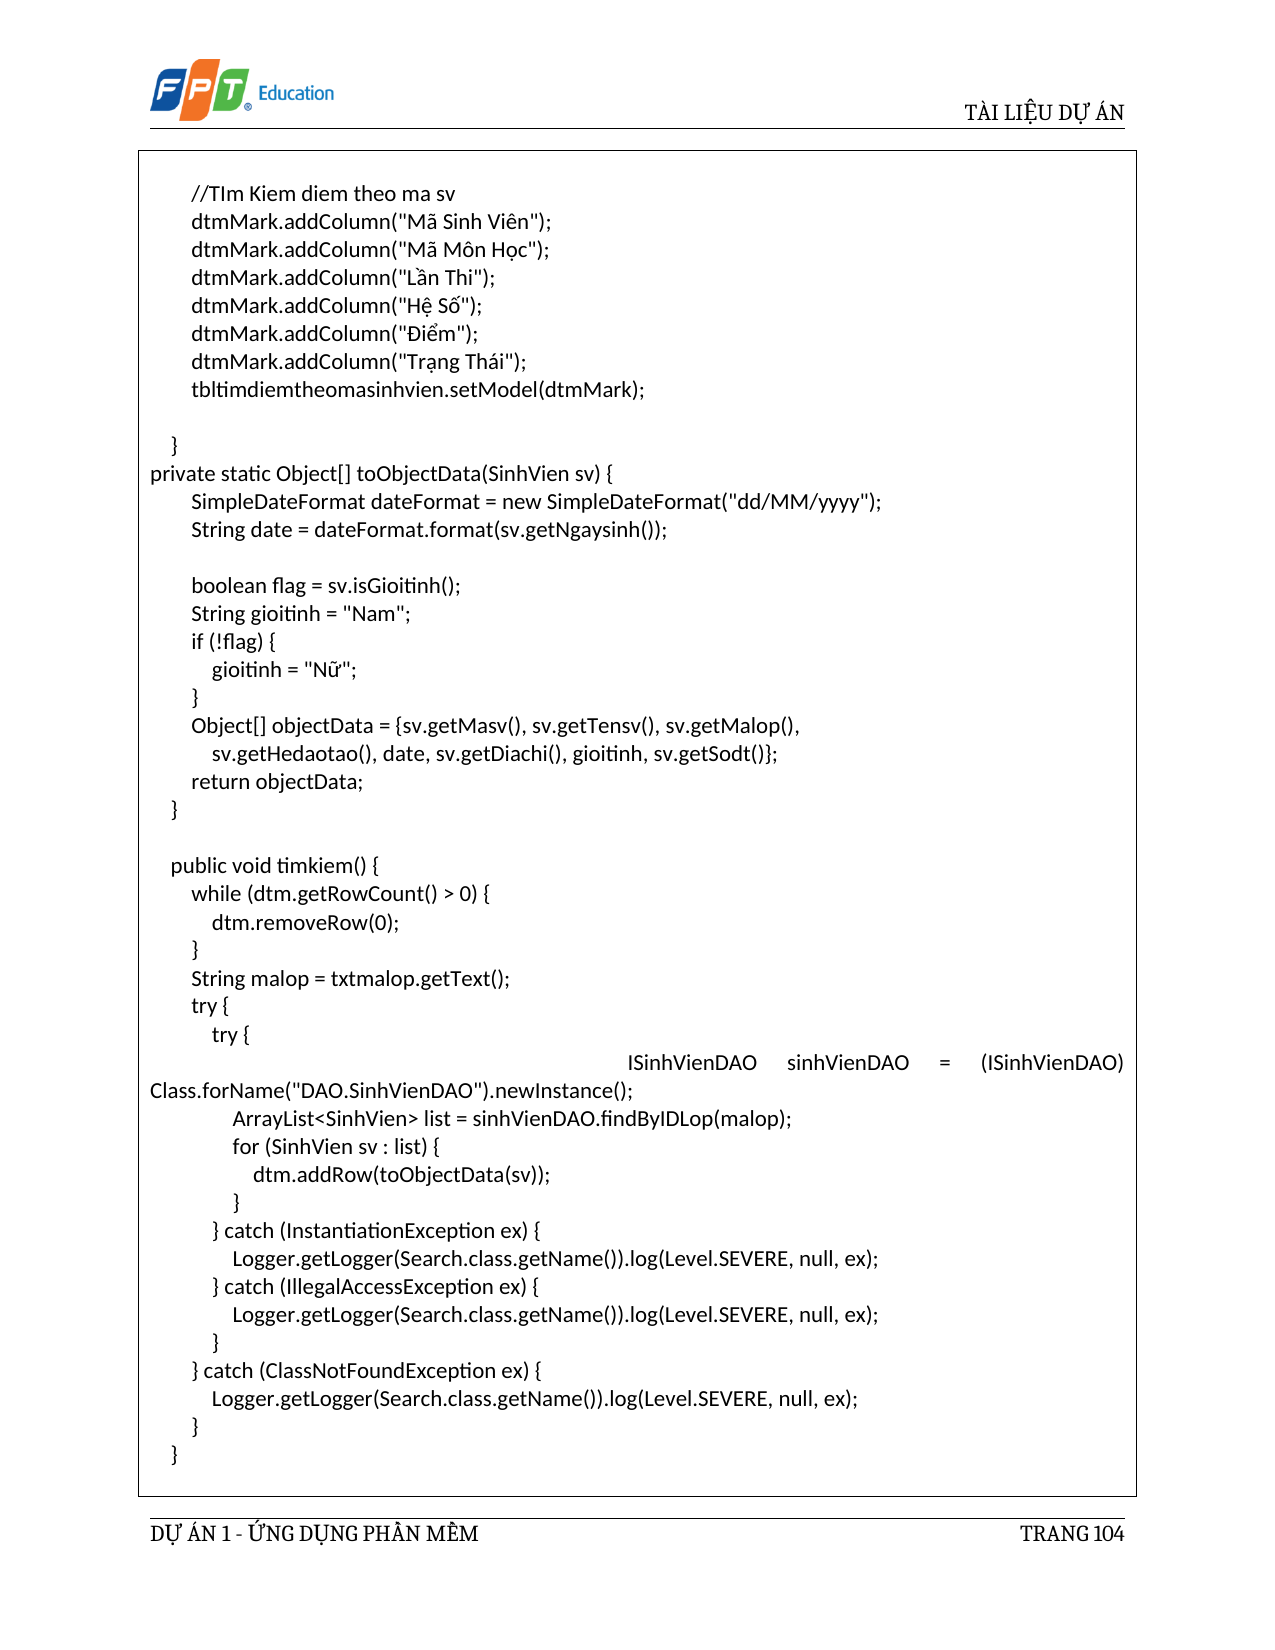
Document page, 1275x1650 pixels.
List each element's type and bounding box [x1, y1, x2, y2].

picture [150, 59, 336, 121]
table_header [139, 151, 1136, 1496]
